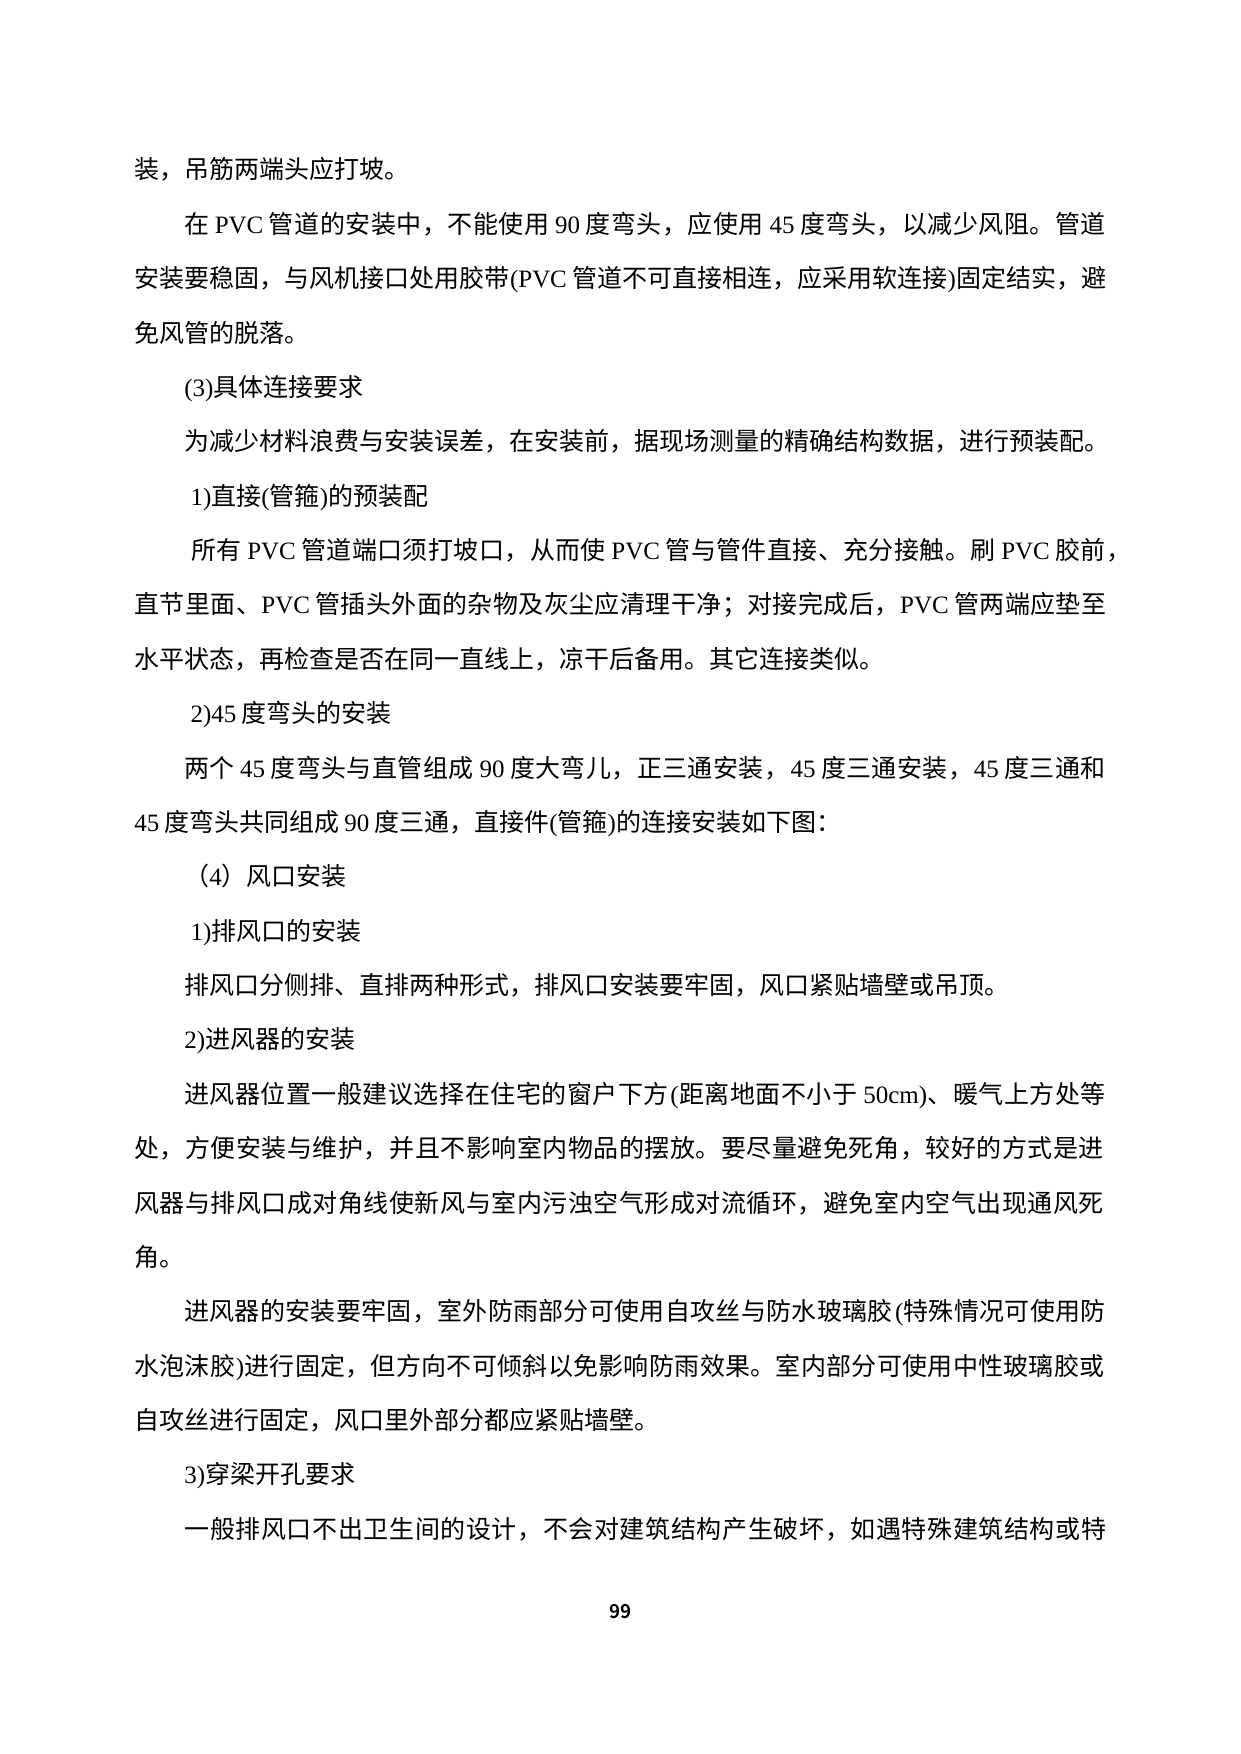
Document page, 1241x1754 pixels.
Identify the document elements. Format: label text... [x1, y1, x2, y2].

text 两个45度弯头与直管组成90度大弯儿，正三通安装，45度三通安装，45度三通和45度弯头共同组成90度三通，直接件(管箍)的连接安装如下图： [134, 748, 1106, 839]
text 在PVC管道的安装中，不能使用90度弯头，应使用45度弯头，以减少风阻。管道安装要稳固，与风机接口处用胶带(PVC管道不可直接相连，应采用软连接)固定结实，避免风管的脱落。 [134, 204, 1106, 349]
text 排风口分侧排、直排两种形式，排风口安装要牢固，风口紧贴墙壁或吊顶。 [134, 966, 1106, 1002]
text 2)45度弯头的安装 [134, 694, 1106, 730]
text 进风器的安装要牢固，室外防雨部分可使用自攻丝与防水玻璃胶(特殊情况可使用防水泡沫胶)进行固定，但方向不可倾斜以免影响防雨效果。室内部分可使用中性玻璃胶或自攻丝进行固定，风口里外部分都应紧贴墙壁。 [134, 1292, 1106, 1437]
text 1)排风口的安装 [134, 911, 1106, 947]
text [134, 150, 1106, 186]
text 1)直接(管箍)的预装配 [134, 476, 1106, 512]
text （4）风口安装 [134, 857, 1106, 893]
text 进风器位置一般建议选择在住宅的窗户下方(距离地面不小于50cm)、暖气上方处等处，方便安装与维护，并且不影响室内物品的摆放。要尽量避免死角，较好的方式是进风器与排风口成对角线使新风与室内污浊空气形成对流循环，避免室内空气出现通风死角。 [134, 1074, 1106, 1274]
text 所有PVC管道端口须打坡口，从而使PVC管与管件直接、充分接触。刷PVC胶前，直节里面、PVC管插头外面的杂物及灰尘应清理干净；对接完成后，PVC管两端应垫至水平状态，再检查是否在同一直线上，凉干后备用。其它连接类似。 [134, 531, 1106, 676]
text 为减少材料浪费与安装误差，在安装前，据现场测量的精确结构数据，进行预装配。 [134, 422, 1106, 458]
text 3)穿梁开孔要求 [134, 1455, 1106, 1491]
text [134, 1509, 1106, 1546]
text 2)进风器的安装 [134, 1020, 1106, 1056]
text (3)具体连接要求 [134, 367, 1106, 404]
